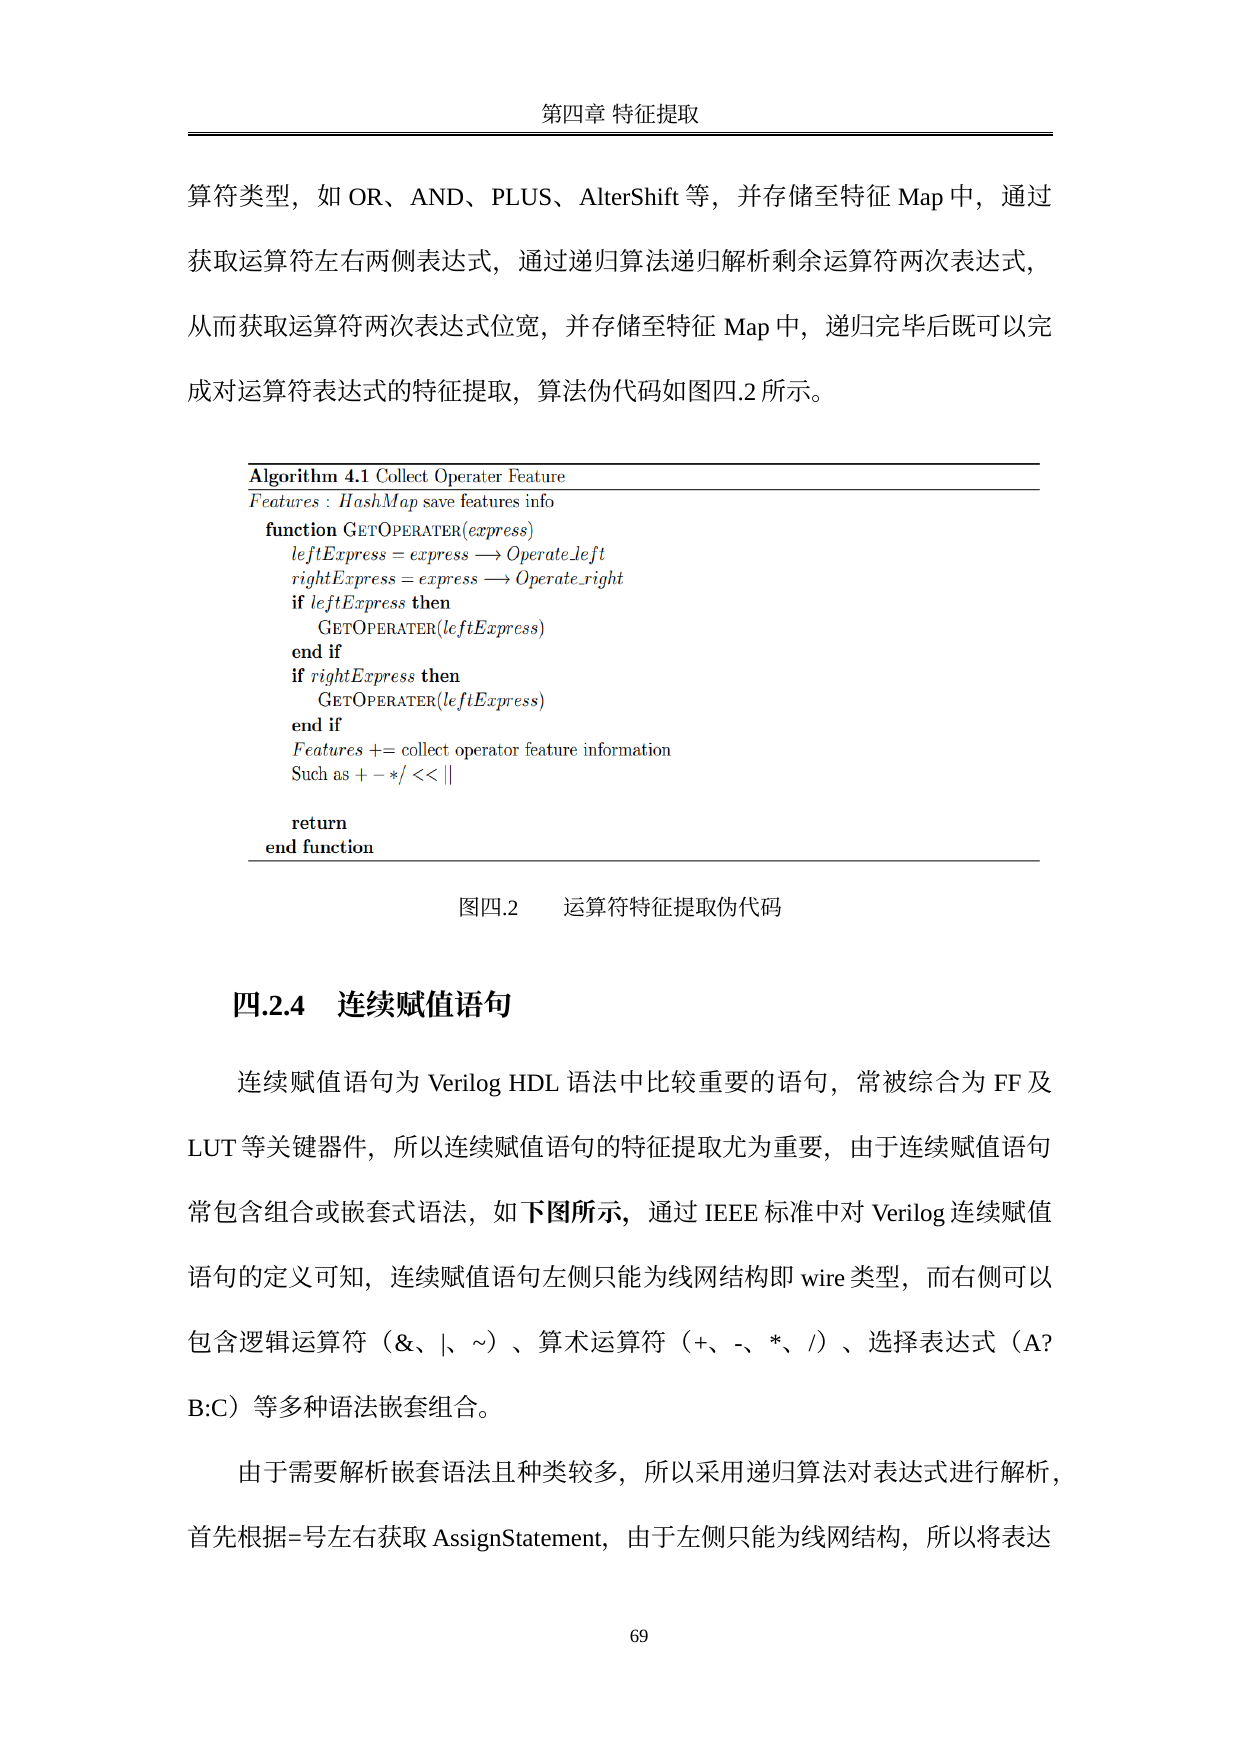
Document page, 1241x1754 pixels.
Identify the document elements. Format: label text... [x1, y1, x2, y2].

picture [237, 454, 1050, 870]
subtitle 连续赋值语句 [232, 970, 1053, 1035]
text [187, 1438, 1053, 1568]
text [187, 162, 1053, 422]
text 运算符特征提取伪代码 [187, 889, 1053, 922]
text 连续赋值语句为Verilog HDL语法中比较重要的语句，常被综合为FF及LUT等关键器件，所以连续赋值语句的特征提取尤为重要，由于连续赋值语句常包含组合或嵌套式语法，如下图所示，通过IEEE标准中对Verilog连续赋值语句的定义可知，连续赋值语句左侧只能为线网结构即wire类型，而右侧可以包含逻辑运算符（&、|、~）、算术运算符（+、-、*、/）、选择表达式（A?B:C）等多种语法嵌套组合。 [187, 1048, 1053, 1438]
